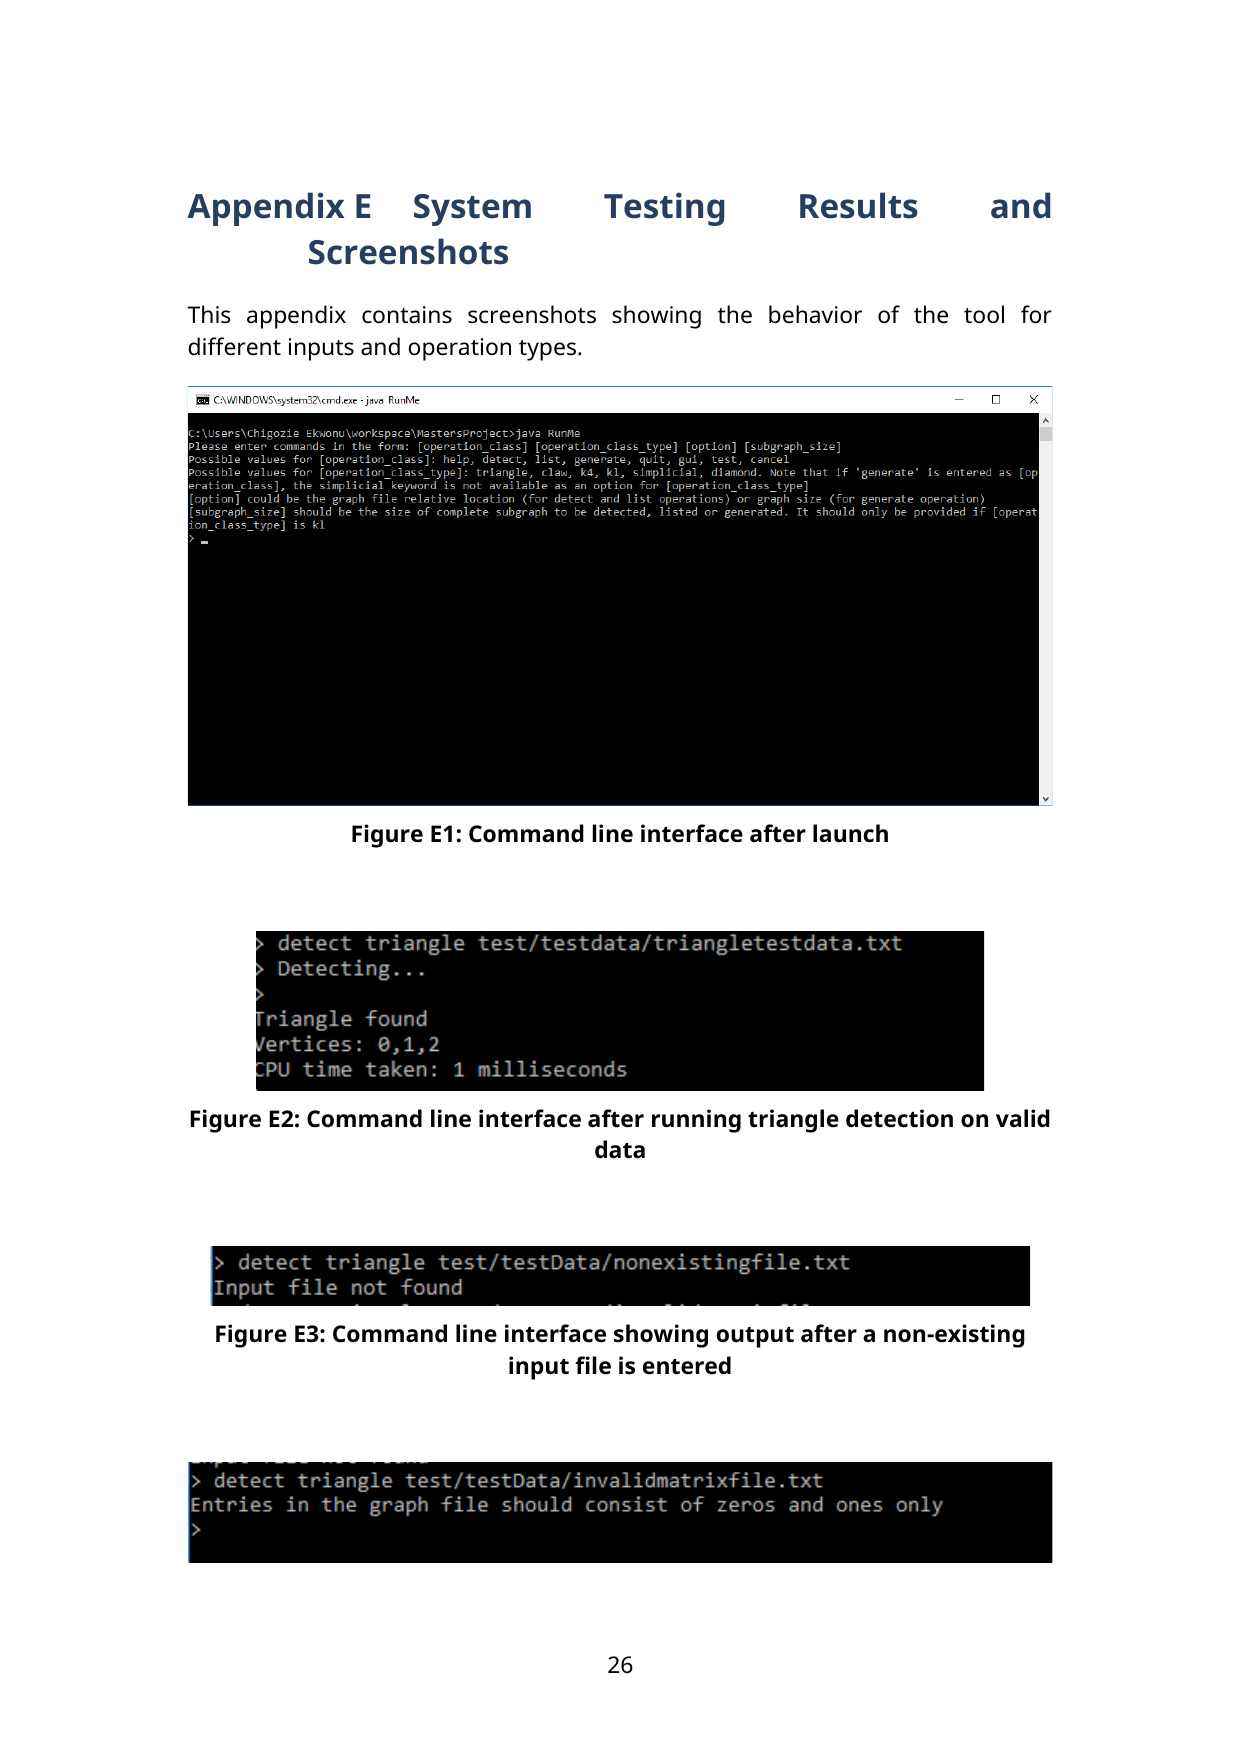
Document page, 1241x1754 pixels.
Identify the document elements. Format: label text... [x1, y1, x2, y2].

subtitle System Testing Results and Screenshots [187, 183, 1053, 274]
text Figure E2: Command line interface after running triangle detection on valid data [187, 1103, 1053, 1165]
text Figure E1: Command line interface after launch [187, 818, 1053, 850]
picture [256, 931, 985, 1091]
picture [187, 1462, 1053, 1563]
picture [210, 1246, 1031, 1306]
text Figure E3: Command line interface showing output after a non-existing input file is entered [187, 1318, 1053, 1381]
text This appendix contains screenshots showing the behavior of the tool for different inputs and operation types. [187, 299, 1053, 362]
picture [187, 386, 1053, 806]
